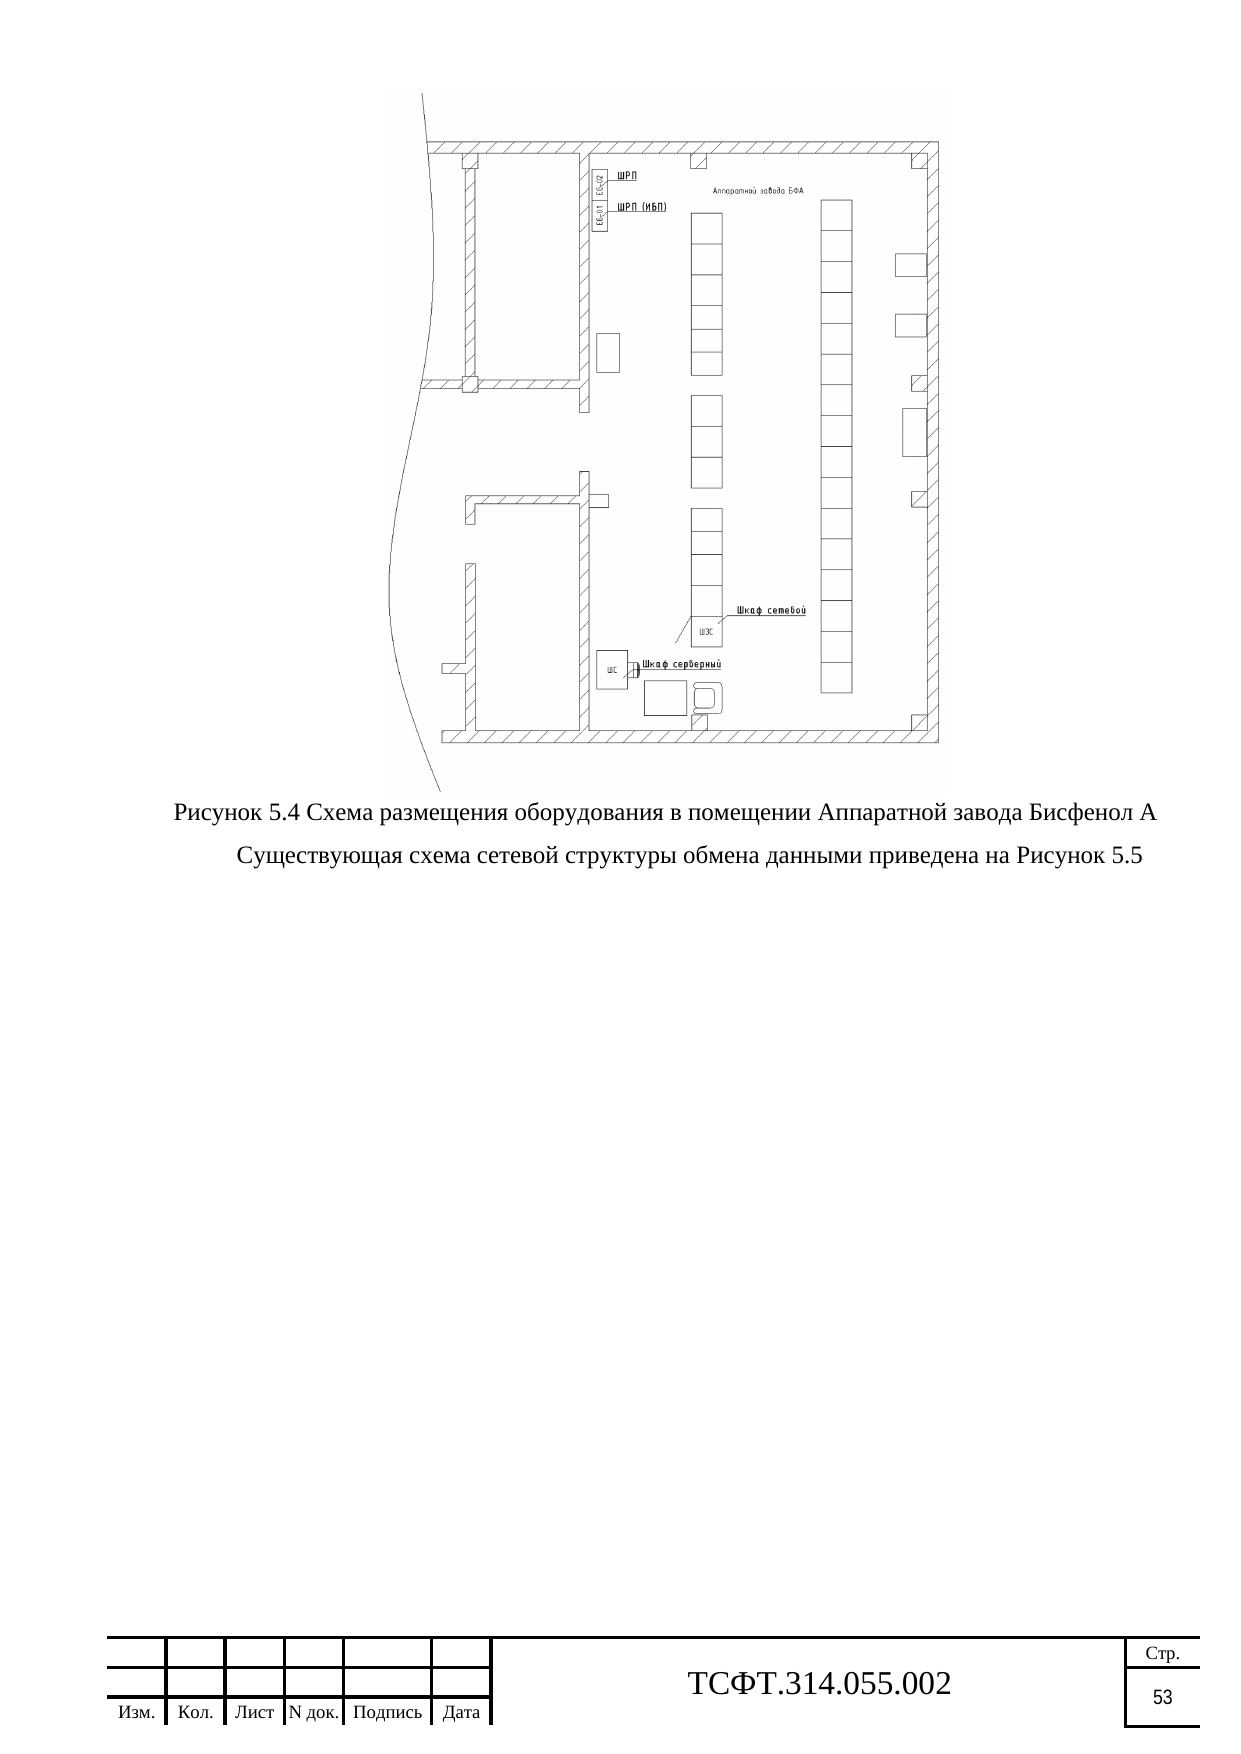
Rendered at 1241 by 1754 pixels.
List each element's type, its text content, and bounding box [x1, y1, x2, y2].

text Существующая схема сетевой структуры обмена данными приведена на Рисунке 5.5 [148, 840, 1183, 869]
text Рисунок 5.4 Схема размещения оборудования в помещении Аппаратной завода Бисфенол А [148, 797, 1183, 826]
picture [382, 88, 947, 798]
